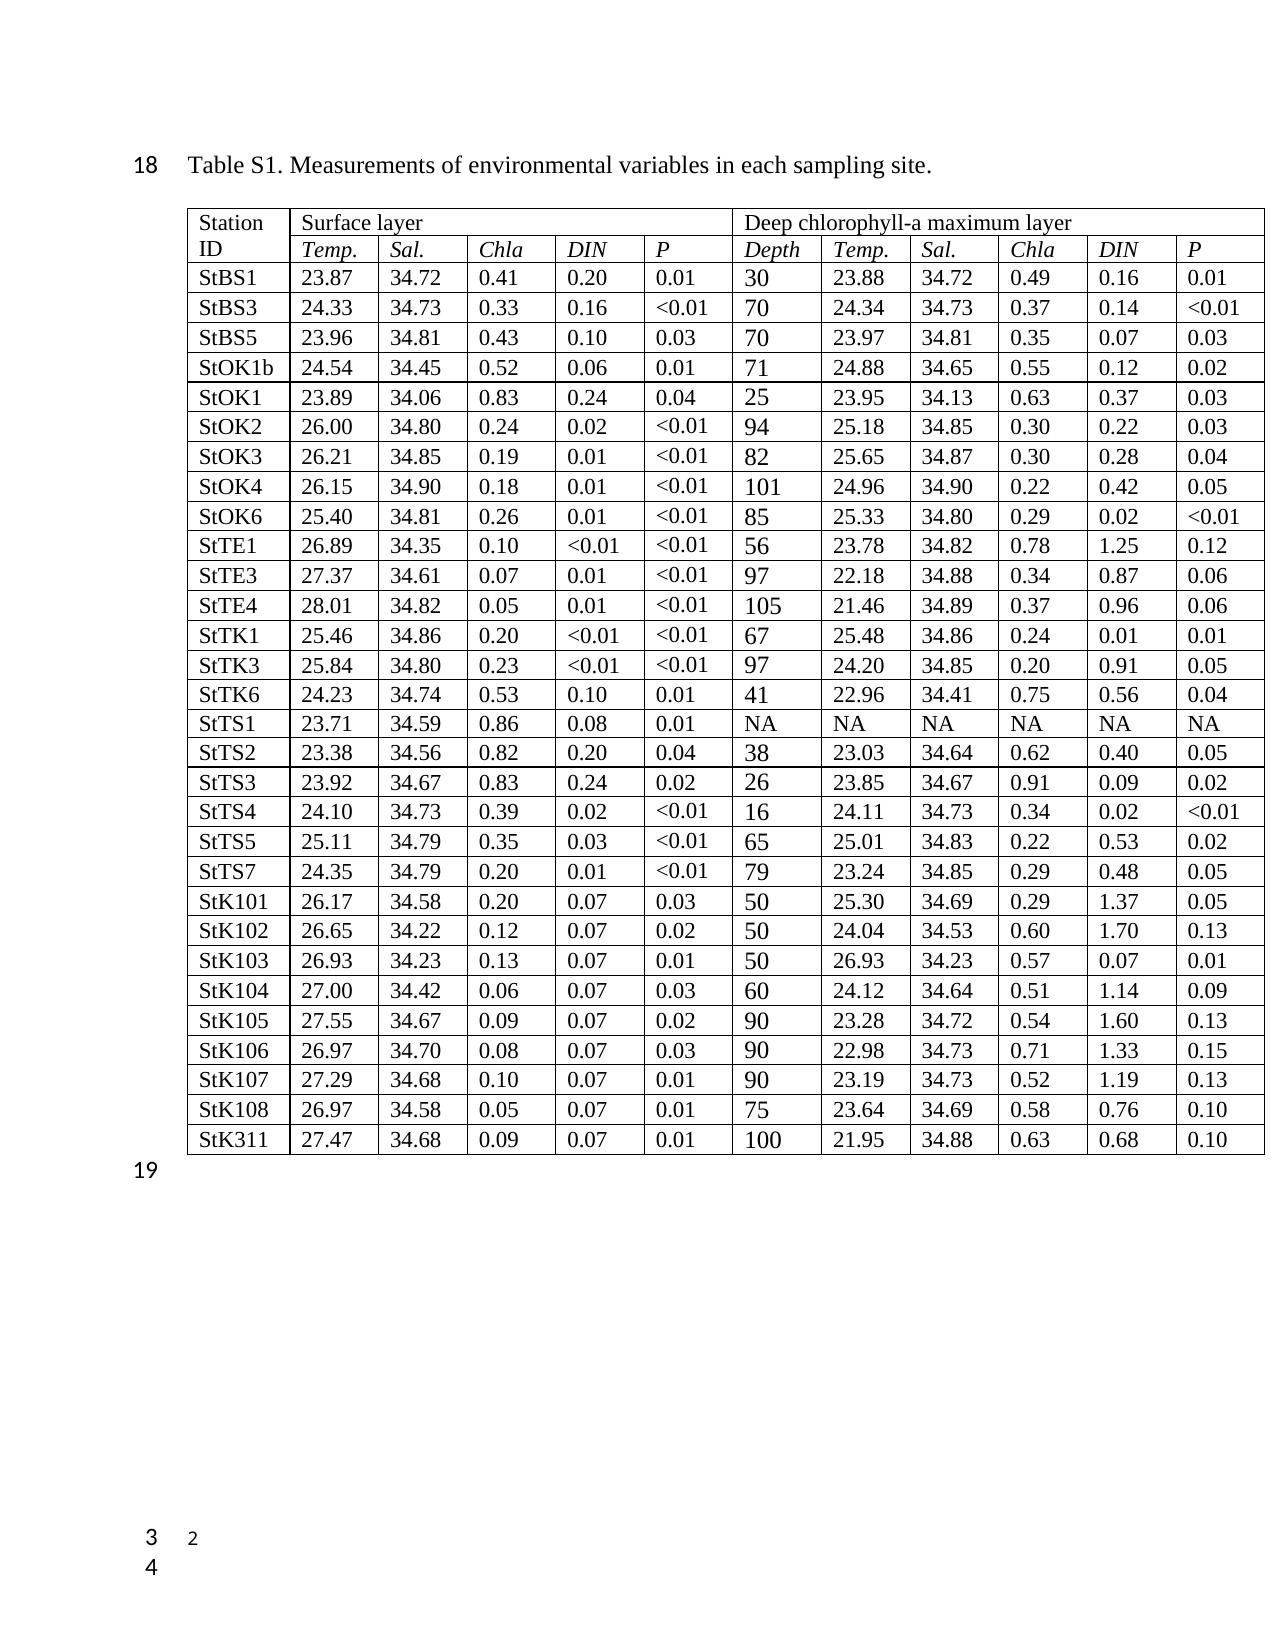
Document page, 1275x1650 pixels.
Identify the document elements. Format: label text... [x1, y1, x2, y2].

table_cell 23.28 [822, 1006, 910, 1034]
table_cell 34.89 [911, 591, 998, 620]
table_cell StTS5 [188, 827, 289, 856]
table_cell Temp. [291, 236, 378, 262]
table_cell DIN [1088, 236, 1176, 262]
table_cell 0.02 [556, 412, 644, 441]
table_cell 0.12 [1177, 531, 1264, 560]
table_cell 25.30 [822, 887, 910, 915]
table_cell 0.06 [1177, 591, 1264, 620]
table_cell 60 [733, 976, 821, 1005]
table_cell 23.19 [822, 1065, 910, 1094]
table_cell <0.01 [1177, 797, 1264, 826]
table_cell 0.03 [1177, 412, 1264, 441]
table_cell 34.56 [379, 738, 467, 766]
table_cell 0.20 [468, 887, 555, 915]
table_cell 0.05 [1177, 857, 1264, 886]
table_cell 23.38 [291, 738, 378, 766]
table_cell 0.18 [468, 472, 555, 501]
table_cell 34.79 [379, 857, 467, 886]
table_cell 0.01 [645, 710, 732, 737]
table_cell StTS7 [188, 857, 289, 886]
table_cell 34.58 [379, 1095, 467, 1124]
table_cell 26.15 [291, 472, 378, 501]
table_cell StK107 [188, 1065, 289, 1094]
table_cell 82 [733, 442, 821, 471]
table_cell 0.20 [556, 263, 644, 292]
table_cell 34.72 [911, 263, 998, 292]
table_cell 25.01 [822, 827, 910, 856]
table_cell 28.01 [291, 591, 378, 620]
table_cell 21.95 [822, 1125, 910, 1154]
table_cell 26.21 [291, 442, 378, 471]
table_cell 0.05 [468, 591, 555, 620]
table_cell 1.14 [1088, 976, 1176, 1005]
table_cell 34.85 [379, 442, 467, 471]
table_cell 23.87 [291, 263, 378, 292]
table_cell 0.58 [999, 1095, 1087, 1124]
table_cell 0.01 [1177, 263, 1264, 292]
table_cell 0.28 [1088, 442, 1176, 471]
table_cell 0.02 [556, 797, 644, 826]
table_cell 0.57 [999, 946, 1087, 975]
table_cell 0.13 [1177, 916, 1264, 945]
table_cell 34.42 [379, 976, 467, 1005]
table_cell 0.49 [999, 263, 1087, 292]
table_cell 34.61 [379, 561, 467, 590]
table_cell 34.85 [911, 857, 998, 886]
table_cell 24.96 [822, 472, 910, 501]
table_cell 0.34 [999, 797, 1087, 826]
table_cell 101 [733, 472, 821, 501]
table_cell StTE1 [188, 531, 289, 560]
table_cell 0.02 [1088, 502, 1176, 530]
table_cell 100 [733, 1125, 821, 1154]
table_cell DIN [556, 236, 644, 262]
text Table S1. Measurements of environmental variables in each sampling site. [187, 150, 1088, 179]
table_cell 24.11 [822, 797, 910, 826]
table_cell 0.63 [999, 1125, 1087, 1154]
table_cell 0.37 [1088, 383, 1176, 411]
table_cell <0.01 [1177, 293, 1264, 322]
table_cell StK102 [188, 916, 289, 945]
table_cell 0.83 [468, 768, 555, 796]
table_cell Chla [468, 236, 555, 262]
table_cell 25.18 [822, 412, 910, 441]
table_cell 0.04 [645, 738, 732, 766]
table_cell 0.06 [468, 976, 555, 1005]
table_cell 26.97 [291, 1036, 378, 1064]
table_cell 22.96 [822, 680, 910, 709]
table_cell 0.07 [468, 561, 555, 590]
table_cell 34.80 [379, 412, 467, 441]
table_cell NA [733, 710, 821, 737]
table_cell 23.95 [822, 383, 910, 411]
table_cell <0.01 [556, 621, 644, 649]
table_cell 0.03 [1177, 323, 1264, 352]
table_cell StOK3 [188, 442, 289, 471]
table_cell 0.10 [556, 680, 644, 709]
table_cell 0.53 [468, 680, 555, 709]
table_cell 38 [733, 738, 821, 766]
table_cell 0.01 [1177, 946, 1264, 975]
table_cell 34.81 [379, 502, 467, 530]
table_cell 97 [733, 651, 821, 679]
table_cell 23.78 [822, 531, 910, 560]
table_cell StK311 [188, 1125, 289, 1154]
table_cell StK108 [188, 1095, 289, 1124]
table_cell 0.07 [556, 976, 644, 1005]
table_cell 34.70 [379, 1036, 467, 1064]
table_cell 0.13 [1177, 1065, 1264, 1094]
table_cell 0.16 [1088, 263, 1176, 292]
table_cell 24.20 [822, 651, 910, 679]
table_cell 0.01 [645, 353, 732, 381]
table_cell 34.79 [379, 827, 467, 856]
table_cell 0.01 [1177, 621, 1264, 649]
table_cell <0.01 [645, 827, 732, 856]
table_cell 34.13 [911, 383, 998, 411]
table_cell 0.33 [468, 293, 555, 322]
table_cell 23.03 [822, 738, 910, 766]
table_cell 0.76 [1088, 1095, 1176, 1124]
table_cell 75 [733, 1095, 821, 1124]
table_header Surface layer [291, 209, 732, 235]
table_cell 25.11 [291, 827, 378, 856]
table_cell 34.69 [911, 1095, 998, 1124]
table_cell 0.63 [999, 383, 1087, 411]
table_cell 27.29 [291, 1065, 378, 1094]
table_cell 0.35 [468, 827, 555, 856]
table_cell 0.71 [999, 1036, 1087, 1064]
table_cell <0.01 [645, 561, 732, 590]
table_cell 0.02 [645, 1006, 732, 1034]
table_cell 0.91 [1088, 651, 1176, 679]
table_cell StOK2 [188, 412, 289, 441]
table_cell 0.24 [556, 768, 644, 796]
table_cell 22.98 [822, 1036, 910, 1064]
table_cell 0.01 [556, 857, 644, 886]
table_cell 16 [733, 797, 821, 826]
table_cell 23.89 [291, 383, 378, 411]
table_cell 0.10 [556, 323, 644, 352]
table_cell 0.23 [468, 651, 555, 679]
table_cell StTS1 [188, 710, 289, 737]
table_cell 70 [733, 323, 821, 352]
table_cell StBS3 [188, 293, 289, 322]
table_cell 34.90 [911, 472, 998, 501]
table_cell Chla [999, 236, 1087, 262]
table_cell 0.03 [645, 323, 732, 352]
table_cell 0.54 [999, 1006, 1087, 1034]
table_cell 0.15 [1177, 1036, 1264, 1064]
table_cell 0.08 [556, 710, 644, 737]
table_cell 0.01 [645, 680, 732, 709]
table_cell 25 [733, 383, 821, 411]
table_cell 0.37 [999, 293, 1087, 322]
table_cell 0.04 [1177, 442, 1264, 471]
table_cell 0.86 [468, 710, 555, 737]
table_cell 34.80 [379, 651, 467, 679]
table_cell 67 [733, 621, 821, 649]
table_cell 0.35 [999, 323, 1087, 352]
table_cell StTS3 [188, 768, 289, 796]
table_cell 1.19 [1088, 1065, 1176, 1094]
table_cell 0.05 [1177, 887, 1264, 915]
table_cell 0.30 [999, 412, 1087, 441]
table_cell 0.19 [468, 442, 555, 471]
table_cell 0.06 [1177, 561, 1264, 590]
table_cell 34.65 [911, 353, 998, 381]
table_cell 34.88 [911, 561, 998, 590]
table_cell 25.84 [291, 651, 378, 679]
table_cell 0.07 [556, 1006, 644, 1034]
table_cell 34.59 [379, 710, 467, 737]
table_cell 24.33 [291, 293, 378, 322]
table_cell 0.91 [999, 768, 1087, 796]
table_cell 34.58 [379, 887, 467, 915]
table_cell <0.01 [645, 591, 732, 620]
table_cell <0.01 [645, 412, 732, 441]
table_cell StTK1 [188, 621, 289, 649]
table_cell 0.41 [468, 263, 555, 292]
table_cell 0.20 [999, 651, 1087, 679]
table_cell 34.64 [911, 738, 998, 766]
table_cell 26.17 [291, 887, 378, 915]
table_cell 0.03 [1177, 383, 1264, 411]
table_cell Temp. [822, 236, 910, 262]
table_cell 34.73 [911, 1036, 998, 1064]
table_cell 0.13 [1177, 1006, 1264, 1034]
table_cell 1.60 [1088, 1006, 1176, 1034]
table_cell <0.01 [556, 531, 644, 560]
table_cell 34.72 [911, 1006, 998, 1034]
table_cell 0.07 [556, 1065, 644, 1094]
table_cell 0.02 [1177, 353, 1264, 381]
table_cell StOK6 [188, 502, 289, 530]
table_cell NA [1177, 710, 1264, 737]
table_cell 23.85 [822, 768, 910, 796]
table_cell 0.07 [556, 887, 644, 915]
table_cell 23.64 [822, 1095, 910, 1124]
table_cell 1.33 [1088, 1036, 1176, 1064]
table_cell 26 [733, 768, 821, 796]
table_cell 0.02 [1177, 768, 1264, 796]
table_cell 23.24 [822, 857, 910, 886]
table_cell 71 [733, 353, 821, 381]
table_cell 34.86 [379, 621, 467, 649]
table_cell 0.48 [1088, 857, 1176, 886]
table_cell 50 [733, 887, 821, 915]
table_cell <0.01 [645, 502, 732, 530]
table_cell 0.29 [999, 502, 1087, 530]
table_cell 105 [733, 591, 821, 620]
table_cell 50 [733, 946, 821, 975]
table_cell 0.02 [645, 768, 732, 796]
table_cell 0.01 [645, 263, 732, 292]
table_cell NA [911, 710, 998, 737]
table_cell 0.03 [645, 976, 732, 1005]
table_cell 24.54 [291, 353, 378, 381]
table_cell <0.01 [645, 531, 732, 560]
table_cell 34.83 [911, 827, 998, 856]
table_cell <0.01 [645, 293, 732, 322]
table_cell 0.01 [556, 561, 644, 590]
table_cell 0.07 [556, 916, 644, 945]
table_cell 65 [733, 827, 821, 856]
table_cell 34.85 [911, 412, 998, 441]
table_cell 23.71 [291, 710, 378, 737]
table_cell StK103 [188, 946, 289, 975]
table_cell 0.13 [468, 946, 555, 975]
table_cell 34.82 [911, 531, 998, 560]
table_cell <0.01 [645, 797, 732, 826]
table_cell 0.24 [468, 412, 555, 441]
table_cell 0.55 [999, 353, 1087, 381]
table_cell 0.22 [999, 472, 1087, 501]
table_cell 27.55 [291, 1006, 378, 1034]
table_cell NA [999, 710, 1087, 737]
table_cell 0.40 [1088, 738, 1176, 766]
table_cell 34.81 [911, 323, 998, 352]
table_cell 0.07 [556, 1125, 644, 1154]
table_cell 24.04 [822, 916, 910, 945]
table_cell 34.68 [379, 1065, 467, 1094]
table_cell StK106 [188, 1036, 289, 1064]
table_cell 0.52 [468, 353, 555, 381]
table_cell 27.37 [291, 561, 378, 590]
table_cell StOK4 [188, 472, 289, 501]
table_cell StTS2 [188, 738, 289, 766]
table_cell P [1177, 236, 1264, 262]
table_cell 0.07 [556, 1036, 644, 1064]
table_cell 50 [733, 916, 821, 945]
table_cell 0.60 [999, 916, 1087, 945]
table_cell 34.69 [911, 887, 998, 915]
table_cell 0.30 [999, 442, 1087, 471]
table_cell 26.93 [291, 946, 378, 975]
table_cell 34.80 [911, 502, 998, 530]
table_cell 0.06 [556, 353, 644, 381]
table_cell 0.29 [999, 887, 1087, 915]
table_cell 30 [733, 263, 821, 292]
table_cell 85 [733, 502, 821, 530]
table_cell 0.22 [999, 827, 1087, 856]
table_cell 0.75 [999, 680, 1087, 709]
table_cell 0.24 [999, 621, 1087, 649]
table_cell 26.65 [291, 916, 378, 945]
table_cell 0.01 [1088, 621, 1176, 649]
table_cell 34.67 [379, 768, 467, 796]
table_cell 0.20 [468, 621, 555, 649]
table_cell 34.67 [379, 1006, 467, 1034]
table_cell 0.53 [1088, 827, 1176, 856]
table_cell 0.37 [999, 591, 1087, 620]
table_header Station ID [188, 209, 289, 262]
table_cell 25.46 [291, 621, 378, 649]
table_cell 34.88 [911, 1125, 998, 1154]
table_cell 0.02 [1088, 797, 1176, 826]
table_cell 34.73 [911, 293, 998, 322]
table_cell 1.25 [1088, 531, 1176, 560]
table_cell 25.65 [822, 442, 910, 471]
table_cell 0.43 [468, 323, 555, 352]
table_cell 0.87 [1088, 561, 1176, 590]
table_cell 25.33 [822, 502, 910, 530]
table_cell Depth [733, 236, 821, 262]
table_cell StK105 [188, 1006, 289, 1034]
table_cell 26.97 [291, 1095, 378, 1124]
table_cell 0.04 [1177, 680, 1264, 709]
table_cell 26.00 [291, 412, 378, 441]
table_cell StTS4 [188, 797, 289, 826]
table_cell 0.09 [468, 1125, 555, 1154]
table_cell 25.40 [291, 502, 378, 530]
table_cell <0.01 [645, 621, 732, 649]
table_cell 0.51 [999, 976, 1087, 1005]
table_cell 0.09 [1088, 768, 1176, 796]
table_cell 90 [733, 1036, 821, 1064]
table_cell 56 [733, 531, 821, 560]
table_cell 0.10 [1177, 1095, 1264, 1124]
table_cell 0.56 [1088, 680, 1176, 709]
table_cell 22.18 [822, 561, 910, 590]
table_cell 0.04 [645, 383, 732, 411]
table_cell 34.23 [379, 946, 467, 975]
table_cell 90 [733, 1065, 821, 1094]
table_cell 0.12 [1088, 353, 1176, 381]
table_cell 0.05 [1177, 651, 1264, 679]
table_cell 0.10 [1177, 1125, 1264, 1154]
table_cell 0.05 [1177, 738, 1264, 766]
table_cell 0.05 [1177, 472, 1264, 501]
table_cell 0.02 [645, 916, 732, 945]
table_cell 0.24 [556, 383, 644, 411]
table_cell 41 [733, 680, 821, 709]
table_cell <0.01 [645, 651, 732, 679]
table_cell 34.86 [911, 621, 998, 649]
table_cell 23.97 [822, 323, 910, 352]
table_cell 27.00 [291, 976, 378, 1005]
table_cell 0.01 [645, 1095, 732, 1124]
table_cell 34.72 [379, 263, 467, 292]
table_cell 0.68 [1088, 1125, 1176, 1154]
table_cell 34.41 [911, 680, 998, 709]
table_cell 34.82 [379, 591, 467, 620]
table_cell 0.39 [468, 797, 555, 826]
table_cell 0.52 [999, 1065, 1087, 1094]
table_cell 0.07 [556, 1095, 644, 1124]
table_cell 25.48 [822, 621, 910, 649]
table_cell 26.89 [291, 531, 378, 560]
table_cell Sal. [379, 236, 467, 262]
table_cell StTE4 [188, 591, 289, 620]
table_cell P [645, 236, 732, 262]
table_cell 70 [733, 293, 821, 322]
table_cell 24.35 [291, 857, 378, 886]
table_cell 0.83 [468, 383, 555, 411]
table_cell 94 [733, 412, 821, 441]
table_cell 0.16 [556, 293, 644, 322]
table_cell StTK3 [188, 651, 289, 679]
table_cell 0.09 [1177, 976, 1264, 1005]
table_cell 34.68 [379, 1125, 467, 1154]
table_cell Sal. [911, 236, 998, 262]
table_cell NA [1088, 710, 1176, 737]
table_cell 0.26 [468, 502, 555, 530]
table_cell 1.37 [1088, 887, 1176, 915]
table_cell 79 [733, 857, 821, 886]
table_cell 0.20 [468, 857, 555, 886]
table_cell 0.07 [556, 946, 644, 975]
table_cell 34.85 [911, 651, 998, 679]
table_cell 34.90 [379, 472, 467, 501]
table_cell 34.73 [379, 797, 467, 826]
table_cell 0.01 [556, 591, 644, 620]
table_cell 34.64 [911, 976, 998, 1005]
table_cell 21.46 [822, 591, 910, 620]
table_cell 23.96 [291, 323, 378, 352]
table_cell 34.73 [911, 1065, 998, 1094]
table_cell 34.22 [379, 916, 467, 945]
table_cell 0.12 [468, 916, 555, 945]
table_cell 24.88 [822, 353, 910, 381]
table_cell 1.70 [1088, 916, 1176, 945]
table_cell StBS5 [188, 323, 289, 352]
table_cell 34.23 [911, 946, 998, 975]
table_cell 0.01 [556, 502, 644, 530]
table_cell 34.53 [911, 916, 998, 945]
table_cell 34.87 [911, 442, 998, 471]
table_cell 34.73 [911, 797, 998, 826]
table_cell 0.01 [645, 1125, 732, 1154]
table_cell 23.88 [822, 263, 910, 292]
table_cell 0.22 [1088, 412, 1176, 441]
table_cell StK104 [188, 976, 289, 1005]
table_cell StTE3 [188, 561, 289, 590]
table_cell 34.06 [379, 383, 467, 411]
table_cell 34.45 [379, 353, 467, 381]
table_cell StBS1 [188, 263, 289, 292]
table_cell 0.14 [1088, 293, 1176, 322]
table_cell 0.01 [645, 946, 732, 975]
table_header Deep chlorophyll-a maximum layer [733, 209, 1264, 235]
table_cell 0.96 [1088, 591, 1176, 620]
table_cell 0.82 [468, 738, 555, 766]
table_cell 34.73 [379, 293, 467, 322]
table_cell 27.47 [291, 1125, 378, 1154]
table_cell StK101 [188, 887, 289, 915]
table_cell 0.42 [1088, 472, 1176, 501]
table_cell 34.35 [379, 531, 467, 560]
table_cell 0.34 [999, 561, 1087, 590]
table_cell 34.67 [911, 768, 998, 796]
table_cell 34.81 [379, 323, 467, 352]
table_cell 0.05 [468, 1095, 555, 1124]
table_cell 0.03 [645, 1036, 732, 1064]
table_cell 0.01 [645, 1065, 732, 1094]
table_cell StOK1 [188, 383, 289, 411]
table_cell 34.74 [379, 680, 467, 709]
table_cell 0.03 [556, 827, 644, 856]
table_cell 0.08 [468, 1036, 555, 1064]
table_cell 0.10 [468, 531, 555, 560]
table_cell <0.01 [1177, 502, 1264, 530]
table_cell 0.07 [1088, 946, 1176, 975]
table_cell 0.03 [645, 887, 732, 915]
table_cell 24.10 [291, 797, 378, 826]
table_cell StTK6 [188, 680, 289, 709]
table_cell 0.09 [468, 1006, 555, 1034]
table_cell 0.07 [1088, 323, 1176, 352]
table_cell 0.29 [999, 857, 1087, 886]
table_cell 0.10 [468, 1065, 555, 1094]
table_cell StOK1b [188, 353, 289, 381]
table_cell 97 [733, 561, 821, 590]
table_cell 0.20 [556, 738, 644, 766]
table_cell 90 [733, 1006, 821, 1034]
table_cell 0.01 [556, 472, 644, 501]
table_cell 24.23 [291, 680, 378, 709]
table_cell 24.12 [822, 976, 910, 1005]
table_cell <0.01 [645, 857, 732, 886]
table_cell 23.92 [291, 768, 378, 796]
table_cell 0.62 [999, 738, 1087, 766]
table_cell 0.02 [1177, 827, 1264, 856]
table_cell 24.34 [822, 293, 910, 322]
table_cell NA [822, 710, 910, 737]
table_cell 0.01 [556, 442, 644, 471]
table_cell 0.78 [999, 531, 1087, 560]
table_cell <0.01 [645, 442, 732, 471]
table_cell 26.93 [822, 946, 910, 975]
table_cell <0.01 [556, 651, 644, 679]
table_cell <0.01 [645, 472, 732, 501]
